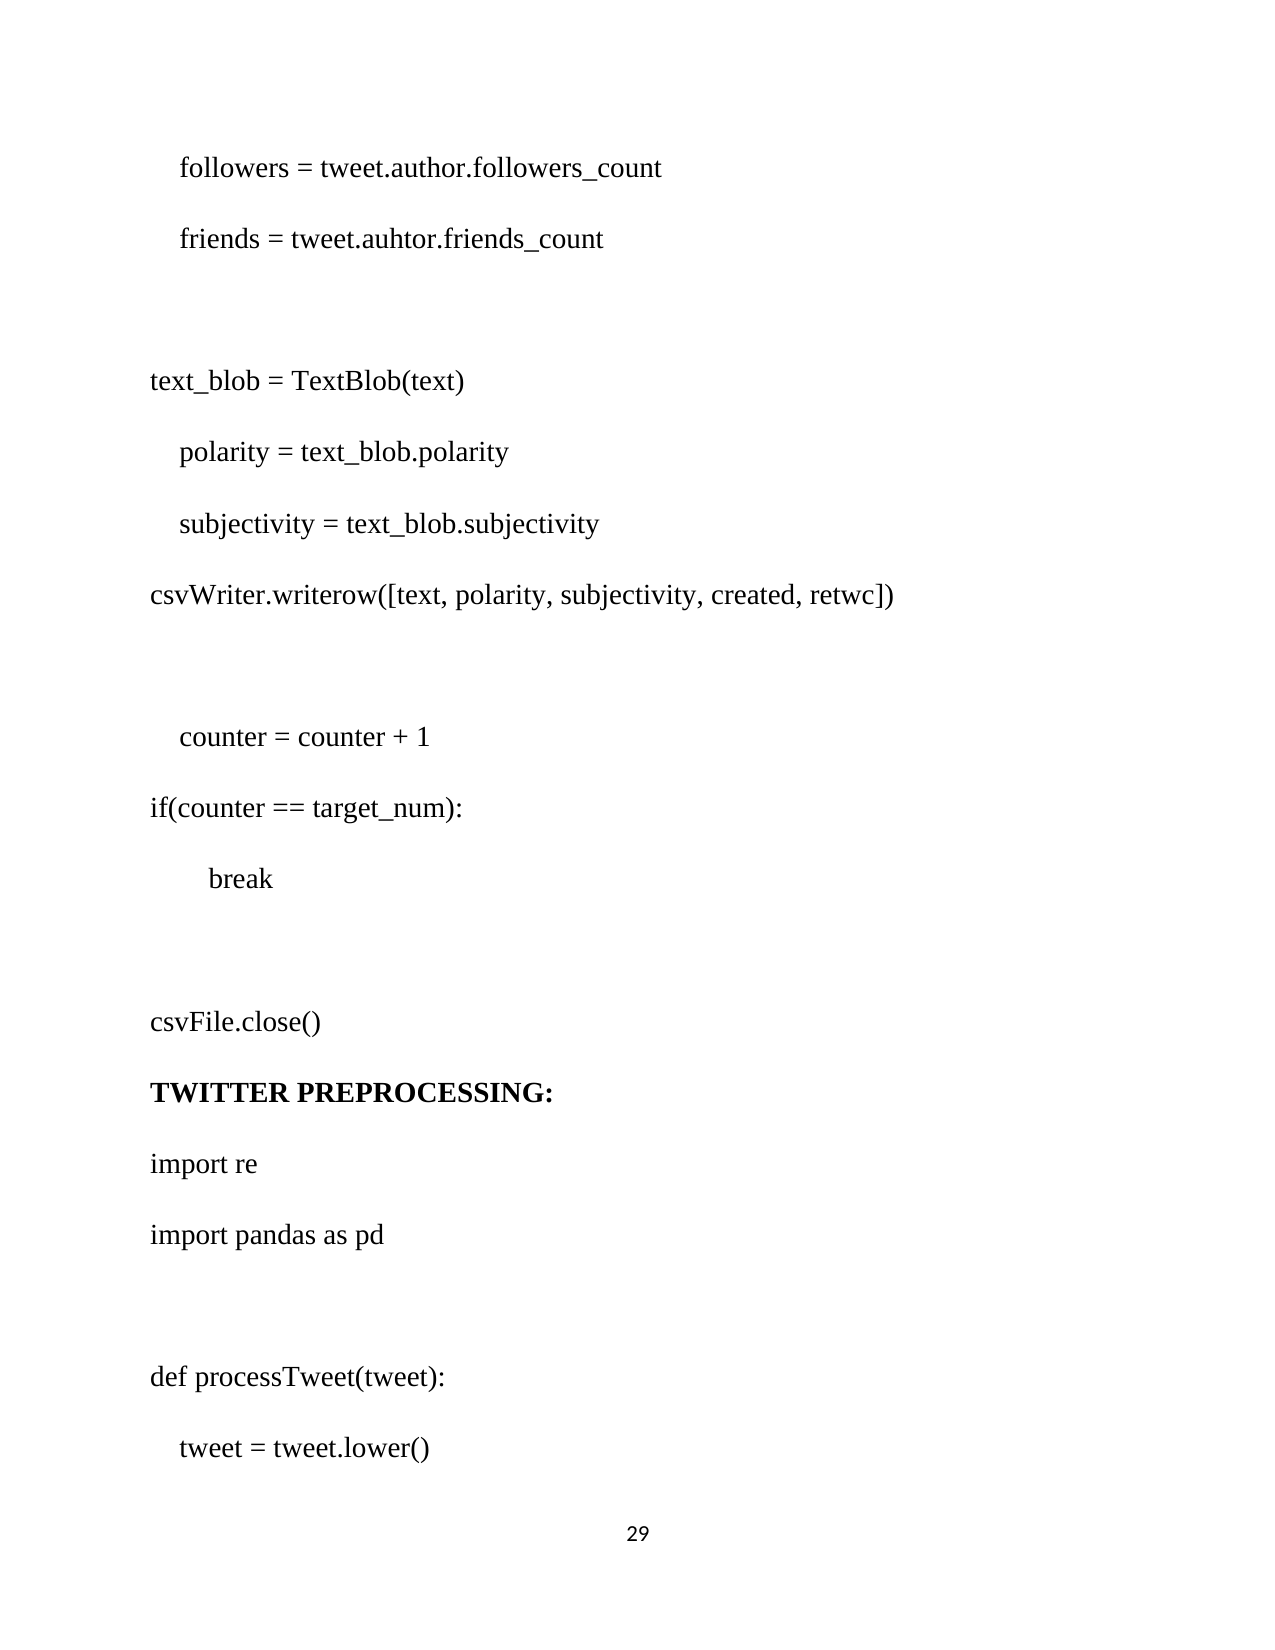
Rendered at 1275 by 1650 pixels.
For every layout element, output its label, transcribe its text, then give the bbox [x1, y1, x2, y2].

text counter = counter + 1 [150, 719, 1125, 753]
text tweet = tweet.lower() [150, 1431, 1125, 1464]
text friends = tweet.auhtor.friends_count [150, 221, 1125, 255]
text followers = tweet.author.followers_count [150, 150, 1125, 183]
text csvWriter.writerow([text, polarity, subjectivity, created, retwc]) [150, 577, 1125, 610]
text import re [150, 1146, 1125, 1179]
text subjectivity = text_blob.subjectivity [150, 506, 1125, 539]
text polarity = text_blob.polarity [150, 434, 1125, 468]
text def processTweet(tweet): [150, 1359, 1125, 1393]
text csvFile.close() [150, 1004, 1125, 1037]
text text_blob = TextBlob(text) [150, 363, 1125, 397]
text break [150, 861, 1125, 895]
text TWITTER PREPROCESSING: [150, 1075, 1125, 1108]
text if(counter == target_num): [150, 790, 1125, 824]
text import pandas as pd [150, 1217, 1125, 1251]
